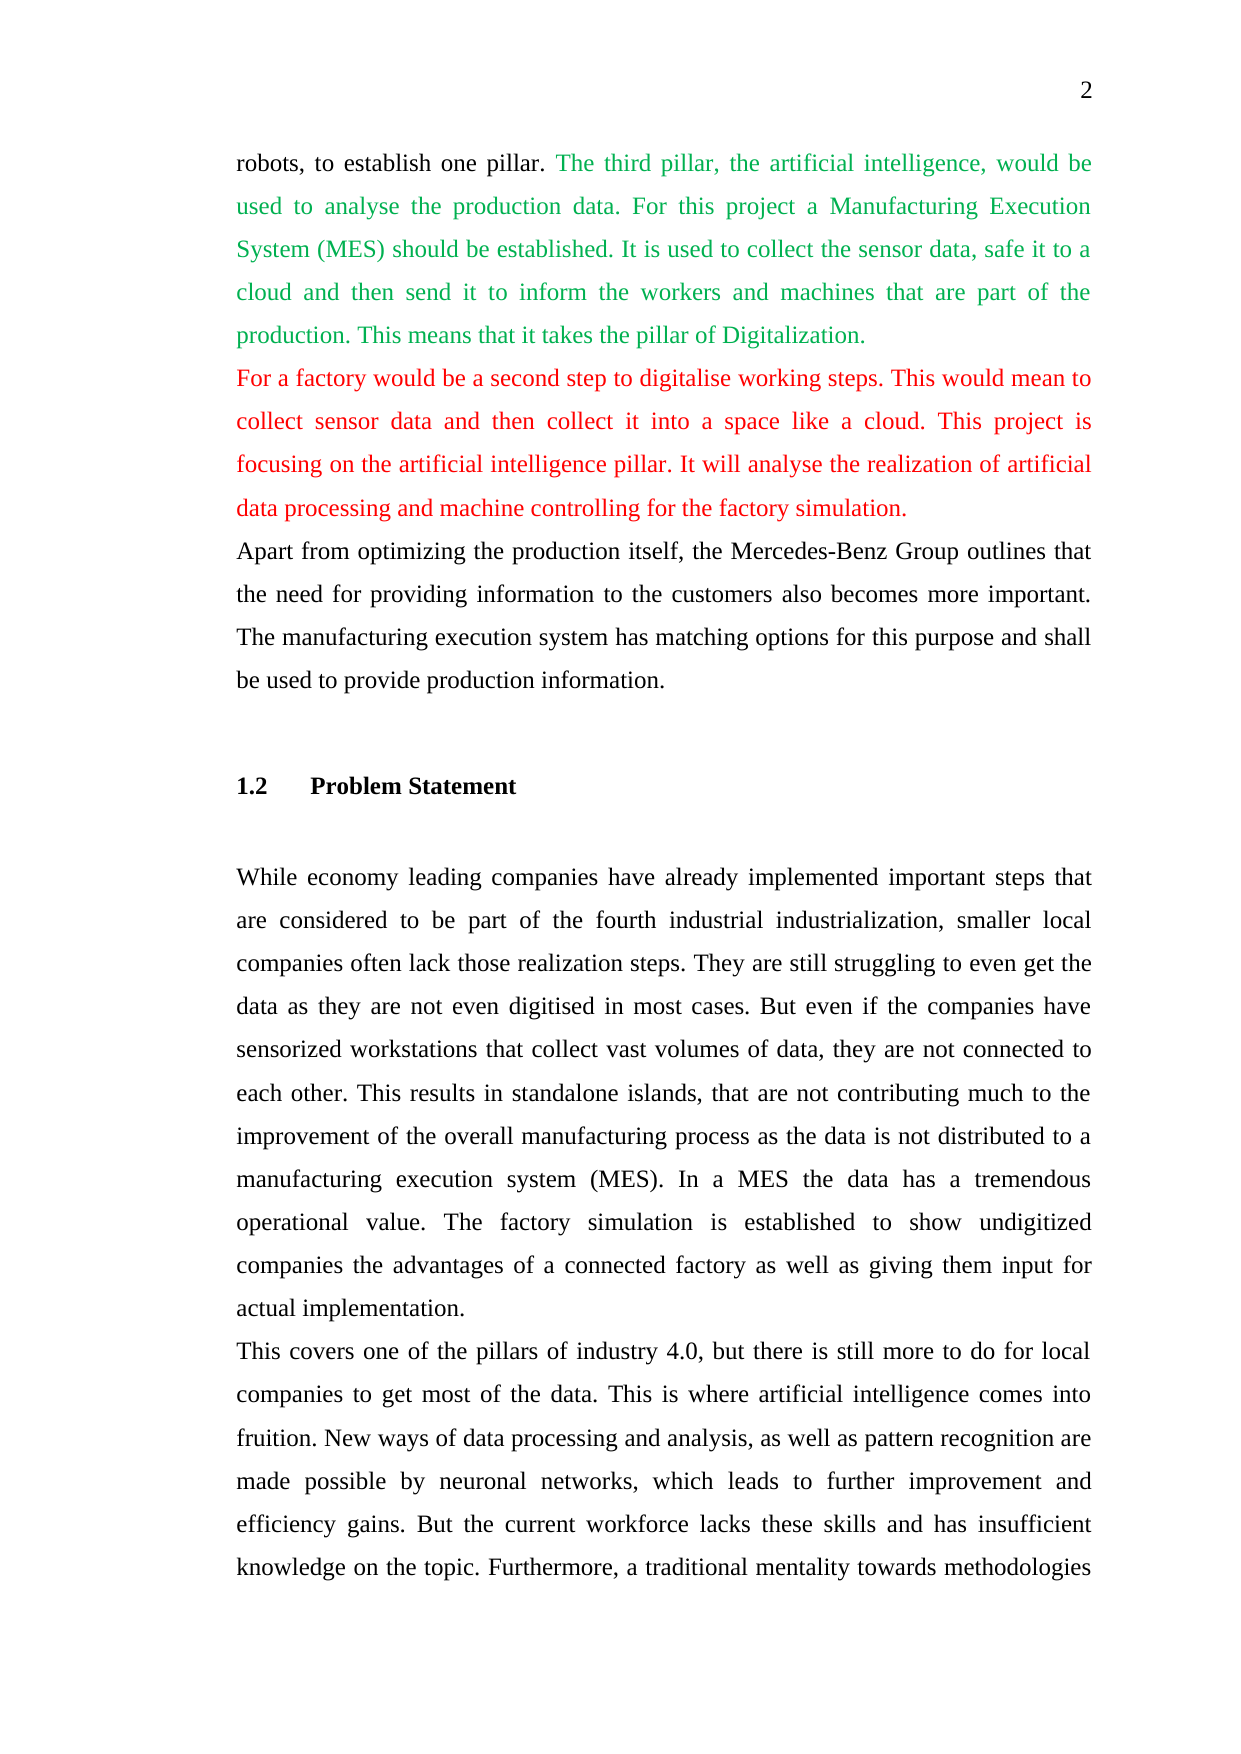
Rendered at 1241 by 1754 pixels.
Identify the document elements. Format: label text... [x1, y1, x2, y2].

text While economy leading companies have already implemented important steps that are considered to be part of the fourth industrial industrialization, smaller local companies often lack those realization steps. They are still struggling to even get the data as they are not even digitised in most cases. But even if the companies have sensorized workstations that collect vast volumes of data, they are not connected to each other. This results in standalone islands, that are not contributing much to the improvement of the overall manufacturing process as the data is not distributed to a manufacturing execution system (MES). In a MES the data has a tremendous operational value. The factory simulation is established to show undigitized companies the advantages of a connected factory as well as giving them input for actual implementation. [236, 862, 1092, 1322]
subtitle Problem Statement [236, 771, 1092, 799]
text Apart from optimizing the production itself, the Mercedes-Benz Group outlines that the need for providing information to the customers also becomes more important. The manufacturing execution system has matching options for this purpose and shall be used to provide production information. [236, 536, 1092, 694]
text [236, 148, 1092, 349]
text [236, 1336, 1092, 1581]
text For a factory would be a second step to digitalise working steps. This would mean to collect sensor data and then collect it into a space like a cloud. This project is focusing on the artificial intelligence pillar. It will analyse the realization of artificial data processing and machine controlling for the factory simulation. [236, 363, 1092, 521]
